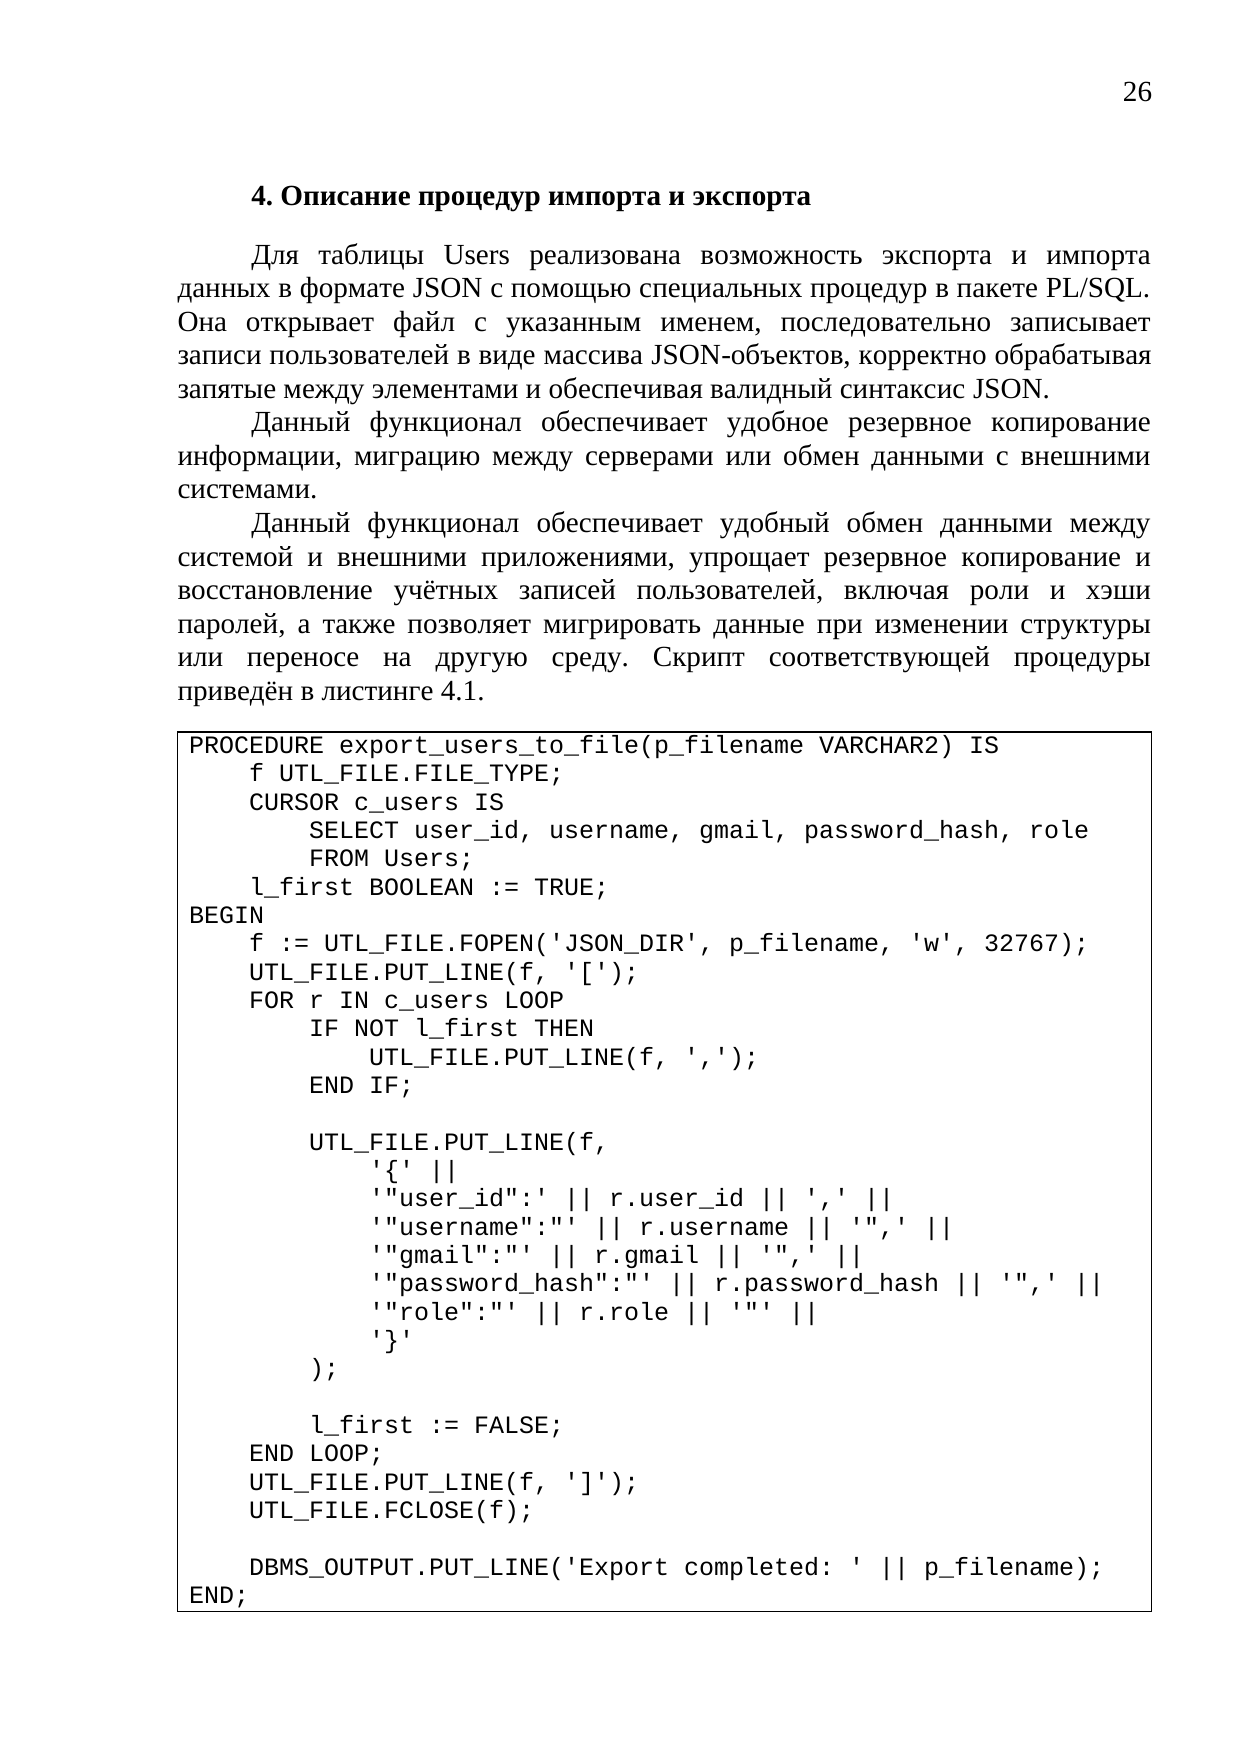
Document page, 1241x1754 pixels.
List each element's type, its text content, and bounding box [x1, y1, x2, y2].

text Данный функционал обеспечивает удобный обмен данными между системой и внешними приложениями, упрощает резервное копирование и восстановление учётных записей пользователей, включая роли и хэши паролей, а также позволяет мигрировать данные при изменении структуры или переносе на другую среду. Скрипт соответствующей процедуры приведён в листинге 4.1. [177, 505, 1152, 706]
text Данный функционал обеспечивает удобное резервное копирование информации, миграцию между серверами или обмен данными с внешними системами. [177, 404, 1152, 505]
subtitle 4. Описание процедур импорта и экспорта [177, 178, 1152, 212]
table_header PROCEDURE export_users_to_file(p_filename VARCHAR2) IS f UTL_FILE.FILE_TYPE; CURSOR c_users IS SELECT user_id, username, gmail, password_hash, role FROM Users; l_first BOOLEAN := TRUE; BEGIN f := UTL_FILE.FOPEN('JSON_DIR', p_filename, 'w', 32767); UTL_FILE.PUT_LINE(f, '['); FOR r IN c_users LOOP IF NOT l_first THEN UTL_FILE.PUT_LINE(f, ','); END IF; UTL_FILE.PUT_LINE(f, '{' || '"user_id":' || r.user_id || ',' || '"username":"' || r.username || '",' || '"gmail":"' || r.gmail || '",' || '"password_hash":"' || r.password_hash || '",' || '"role":"' || r.role || '"' || '}' ); l_first := FALSE; END LOOP; UTL_FILE.PUT_LINE(f, ']'); UTL_FILE.FCLOSE(f); DBMS_OUTPUT.PUT_LINE('Export completed: ' || p_filename); END; [178, 733, 1151, 1611]
text Для таблицы Users реализована возможность экспорта и импорта данных в формате JSON с помощью специальных процедур в пакете PL/SQL. Она открывает файл с указанным именем, последовательно записывает записи пользователей в виде массива JSON-объектов, корректно обрабатывая запятые между элементами и обеспечивая валидный синтаксис JSON. [177, 237, 1152, 404]
